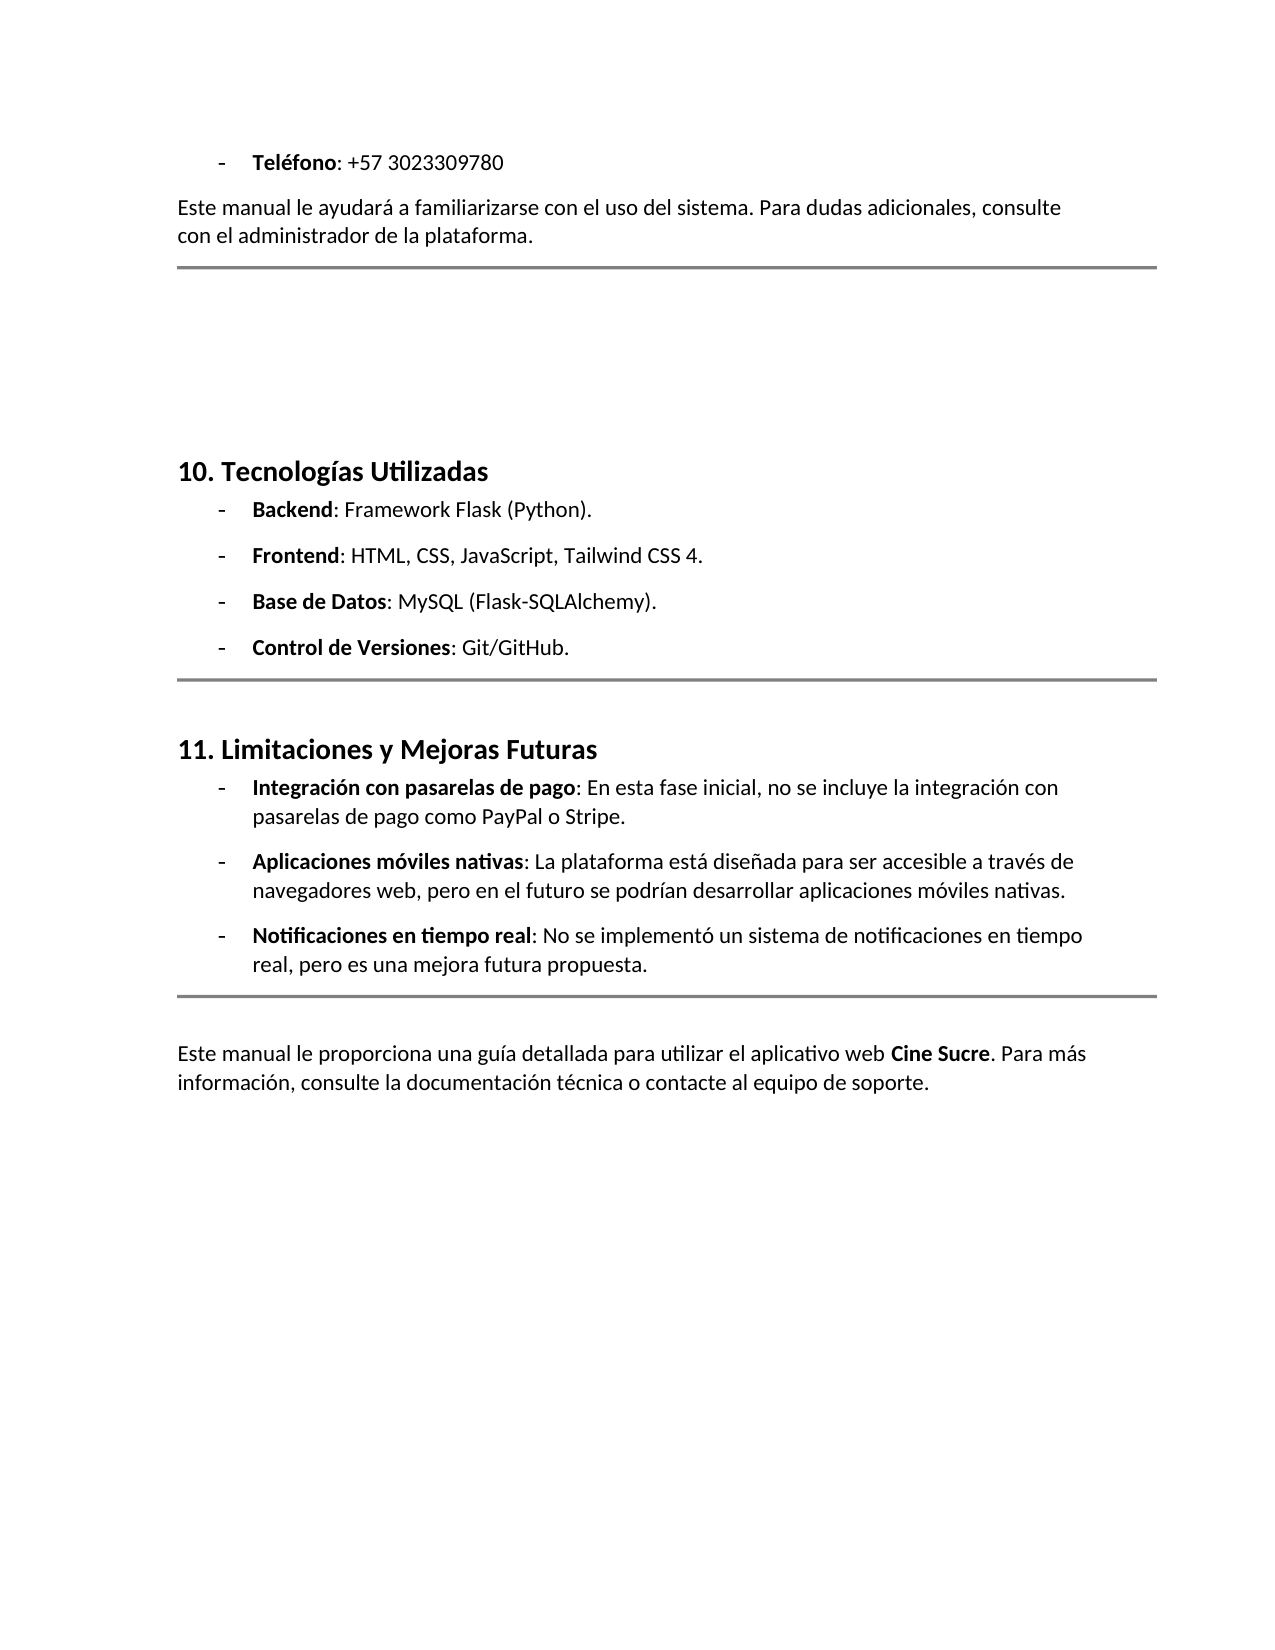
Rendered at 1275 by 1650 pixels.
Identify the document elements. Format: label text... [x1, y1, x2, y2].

list Integración con pasarelas de pago: En esta fase inicial, no se incluye la integración con pasarelas de pago como PayPal o Stripe. [215, 773, 1098, 831]
list Teléfono: +57 3023309780 [215, 148, 1098, 177]
list Notificaciones en tiempo real: No se implementó un sistema de notificaciones en tiempo real, pero es una mejora futura propuesta. [215, 921, 1098, 978]
text Este manual le proporciona una guía detallada para utilizar el aplicativo web Cine Sucre. Para más información, consulte la documentación técnica o contacte al equipo de soporte. [177, 1039, 1098, 1096]
list Frontend: HTML, CSS, JavaScript, Tailwind CSS 4. [215, 541, 1098, 570]
subtitle 10. Tecnologías Utilizadas [177, 453, 1098, 489]
list Backend: Framework Flask (Python). [215, 495, 1098, 524]
list Control de Versiones: Git/GitHub. [215, 633, 1098, 662]
subtitle 11. Limitaciones y Mejoras Futuras [177, 731, 1098, 767]
list Aplicaciones móviles nativas: La plataforma está diseñada para ser accesible a través de navegadores web, pero en el futuro se podrían desarrollar aplicaciones móviles nativas. [215, 847, 1098, 904]
list Base de Datos: MySQL (Flask-SQLAlchemy). [215, 587, 1098, 616]
text Este manual le ayudará a familiarizarse con el uso del sistema. Para dudas adicionales, consulte con el administrador de la plataforma. [177, 193, 1098, 249]
